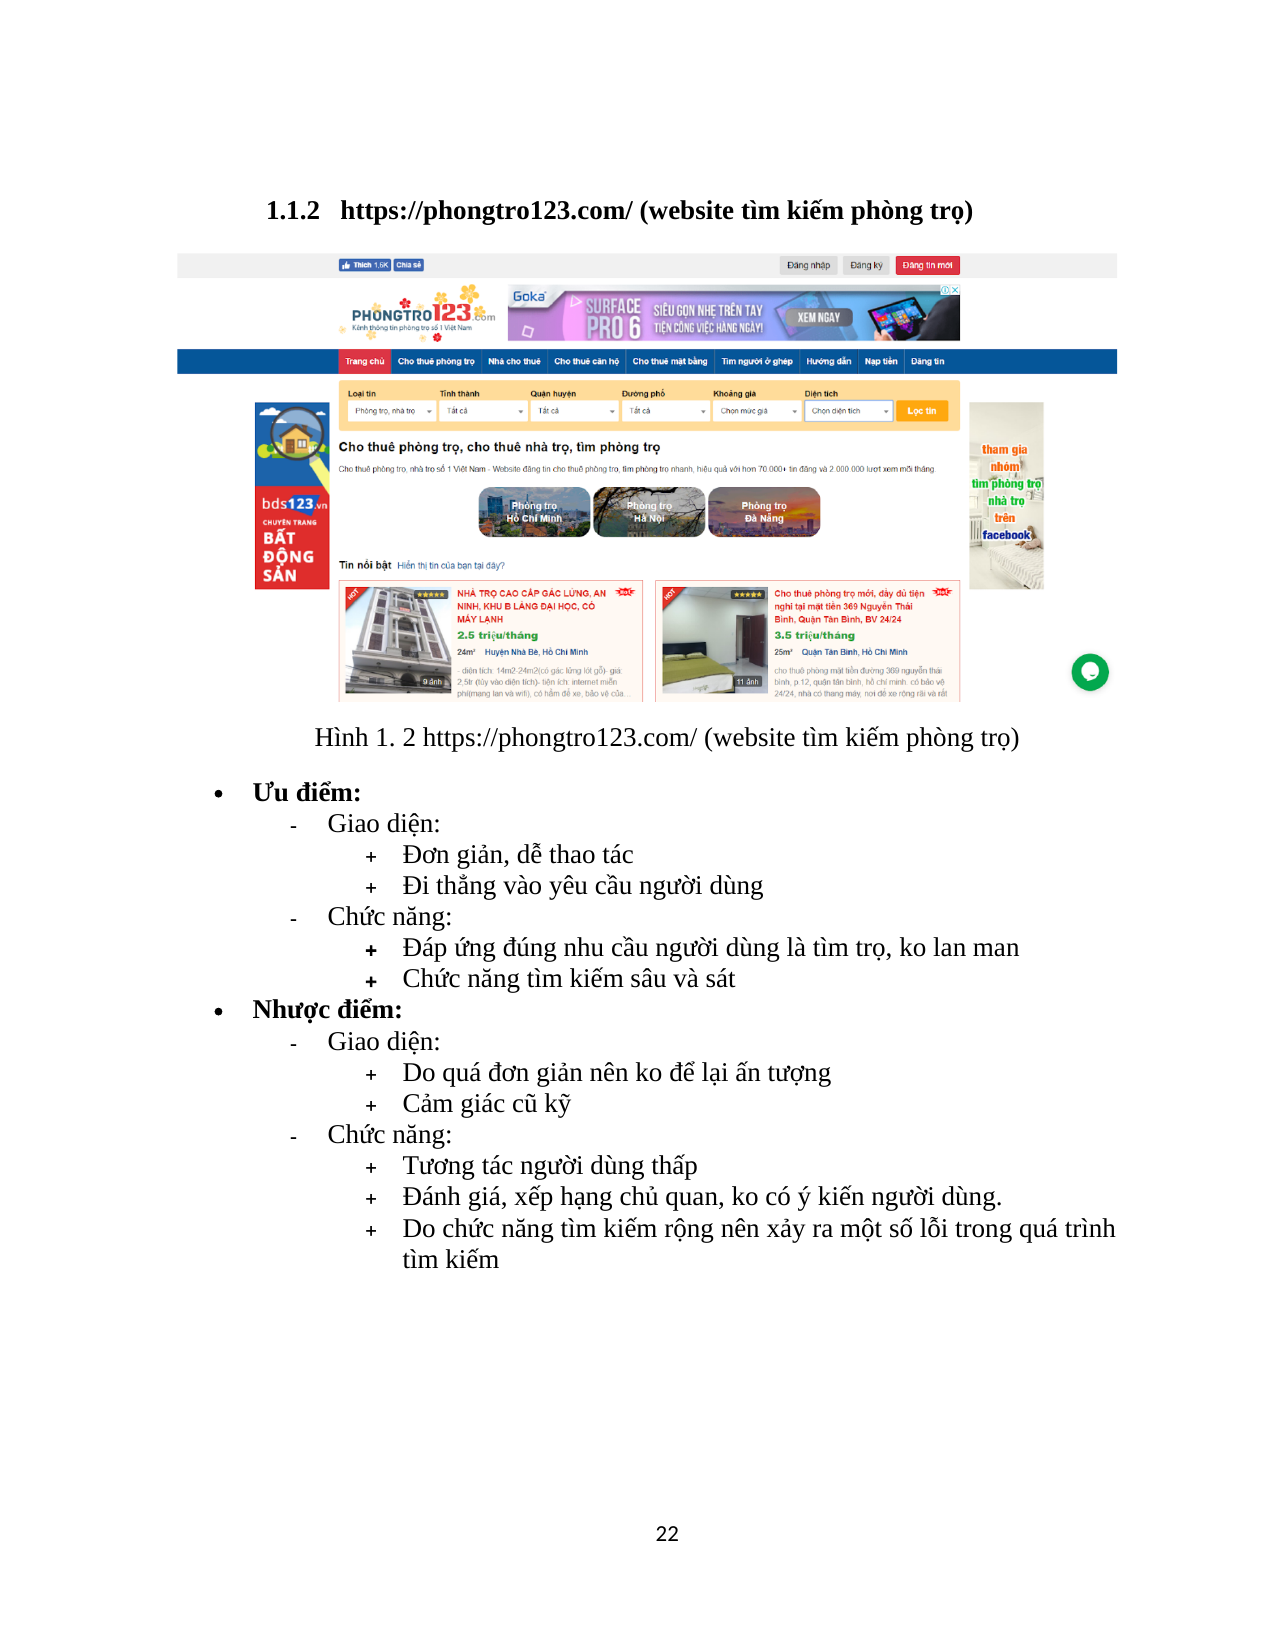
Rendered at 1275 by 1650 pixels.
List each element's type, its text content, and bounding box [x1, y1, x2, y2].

list Đơn giản, dễ thao tác [365, 838, 1157, 869]
list Chức năng: [290, 900, 1157, 931]
list Chức năng tìm kiếm sâu và sát [365, 962, 1157, 994]
picture [177, 253, 1118, 702]
list Tương tác người dùng thấp [365, 1149, 1157, 1181]
list Đáp ứng đúng nhu cầu người dùng là tìm trọ, ko lan man [365, 931, 1157, 962]
list Chức năng: [290, 1118, 1157, 1149]
list Đánh giá, xếp hạng chủ quan, ko có ý kiến người dùng. [365, 1181, 1157, 1212]
list Nhược điểm: [215, 994, 1157, 1025]
list Do quá đơn giản nên ko để lại ấn tượng [365, 1056, 1157, 1087]
list Giao diện: [290, 807, 1157, 838]
text Hình 1. https://phongtro123.com/ (website tìm kiếm phòng trọ) [177, 721, 1157, 752]
list Ưu điểm: [215, 776, 1157, 807]
list Giao diện: [290, 1025, 1157, 1056]
text 1.1.2 https://phongtro123.com/ (website tìm kiếm phòng trọ) [266, 194, 1157, 225]
list Đi thẳng vào yêu cầu người dùng [365, 869, 1157, 900]
list Do chức năng tìm kiếm rộng nên xảy ra một số lỗi trong quá trình tìm kiếm [365, 1212, 1157, 1274]
list Cảm giác cũ kỹ [365, 1087, 1157, 1118]
